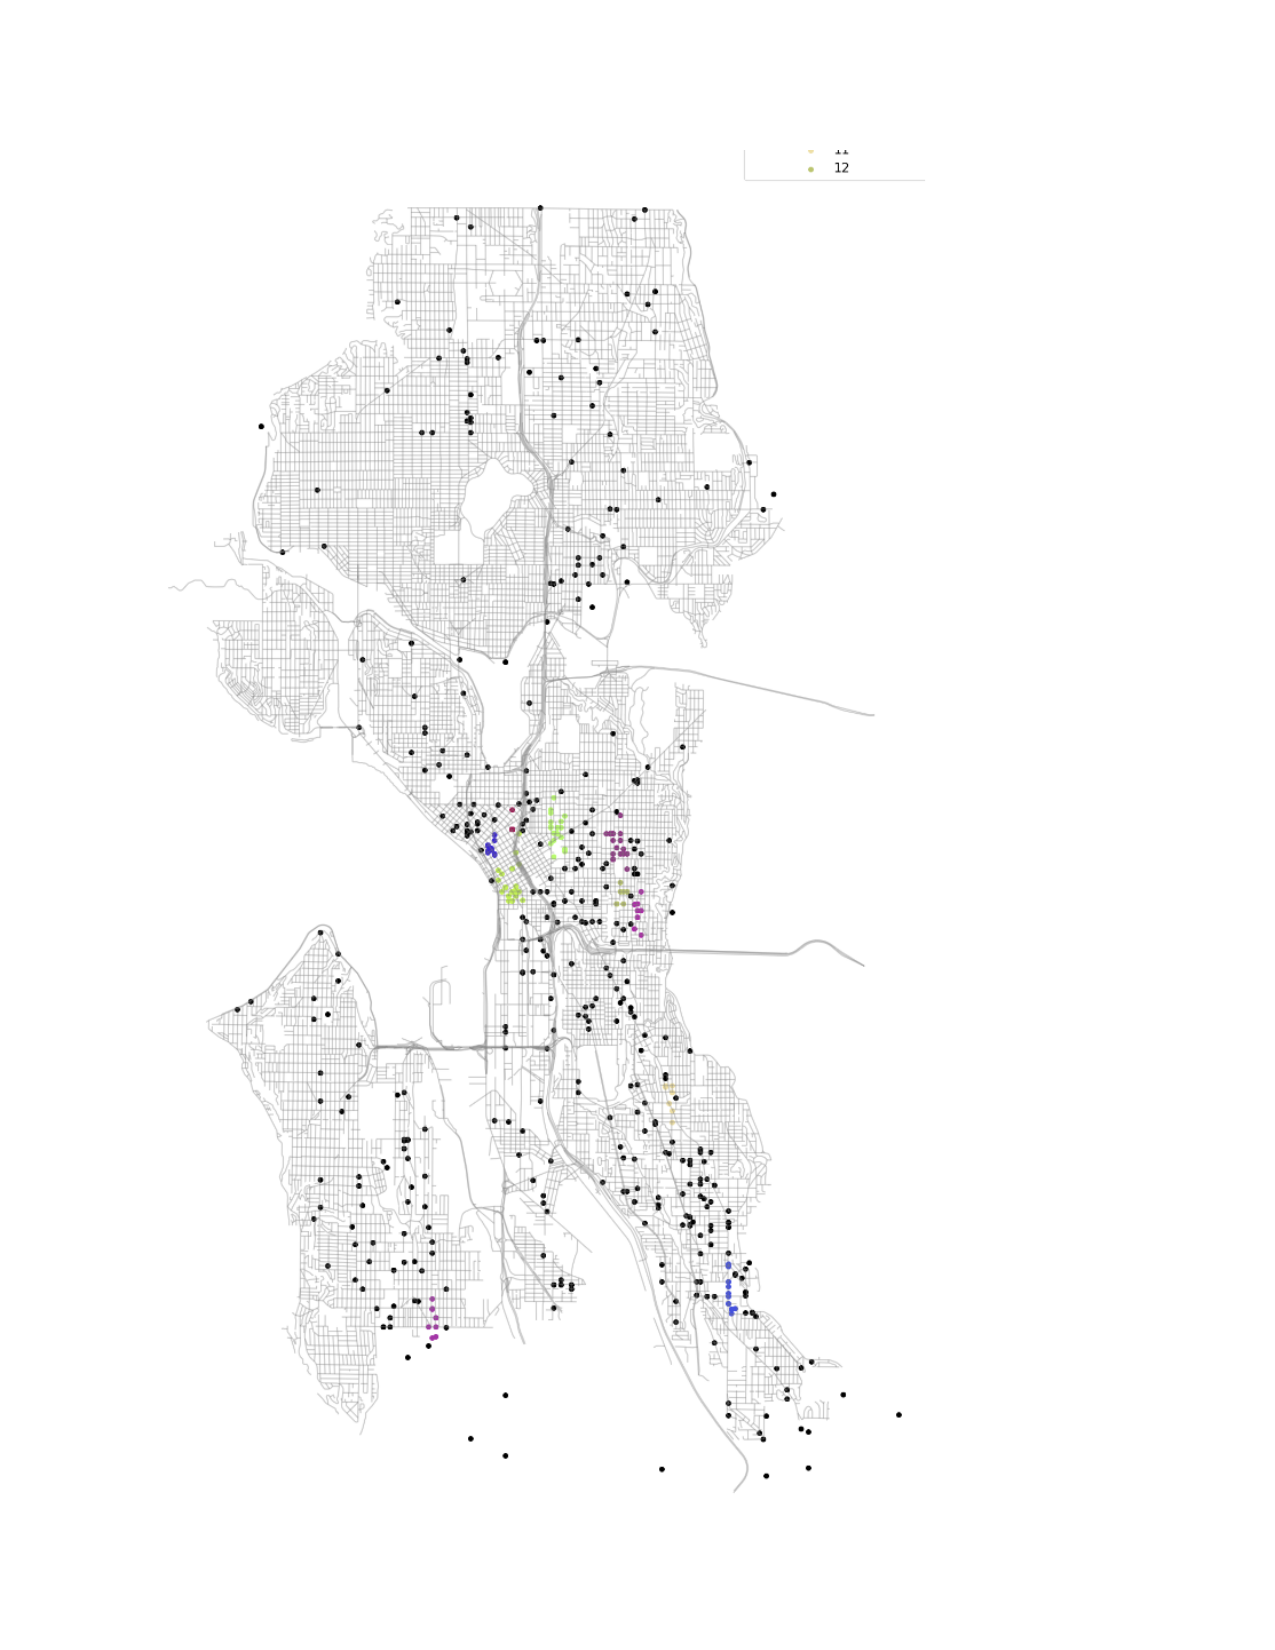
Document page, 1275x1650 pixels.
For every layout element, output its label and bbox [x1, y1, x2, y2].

picture [150, 150, 926, 1500]
